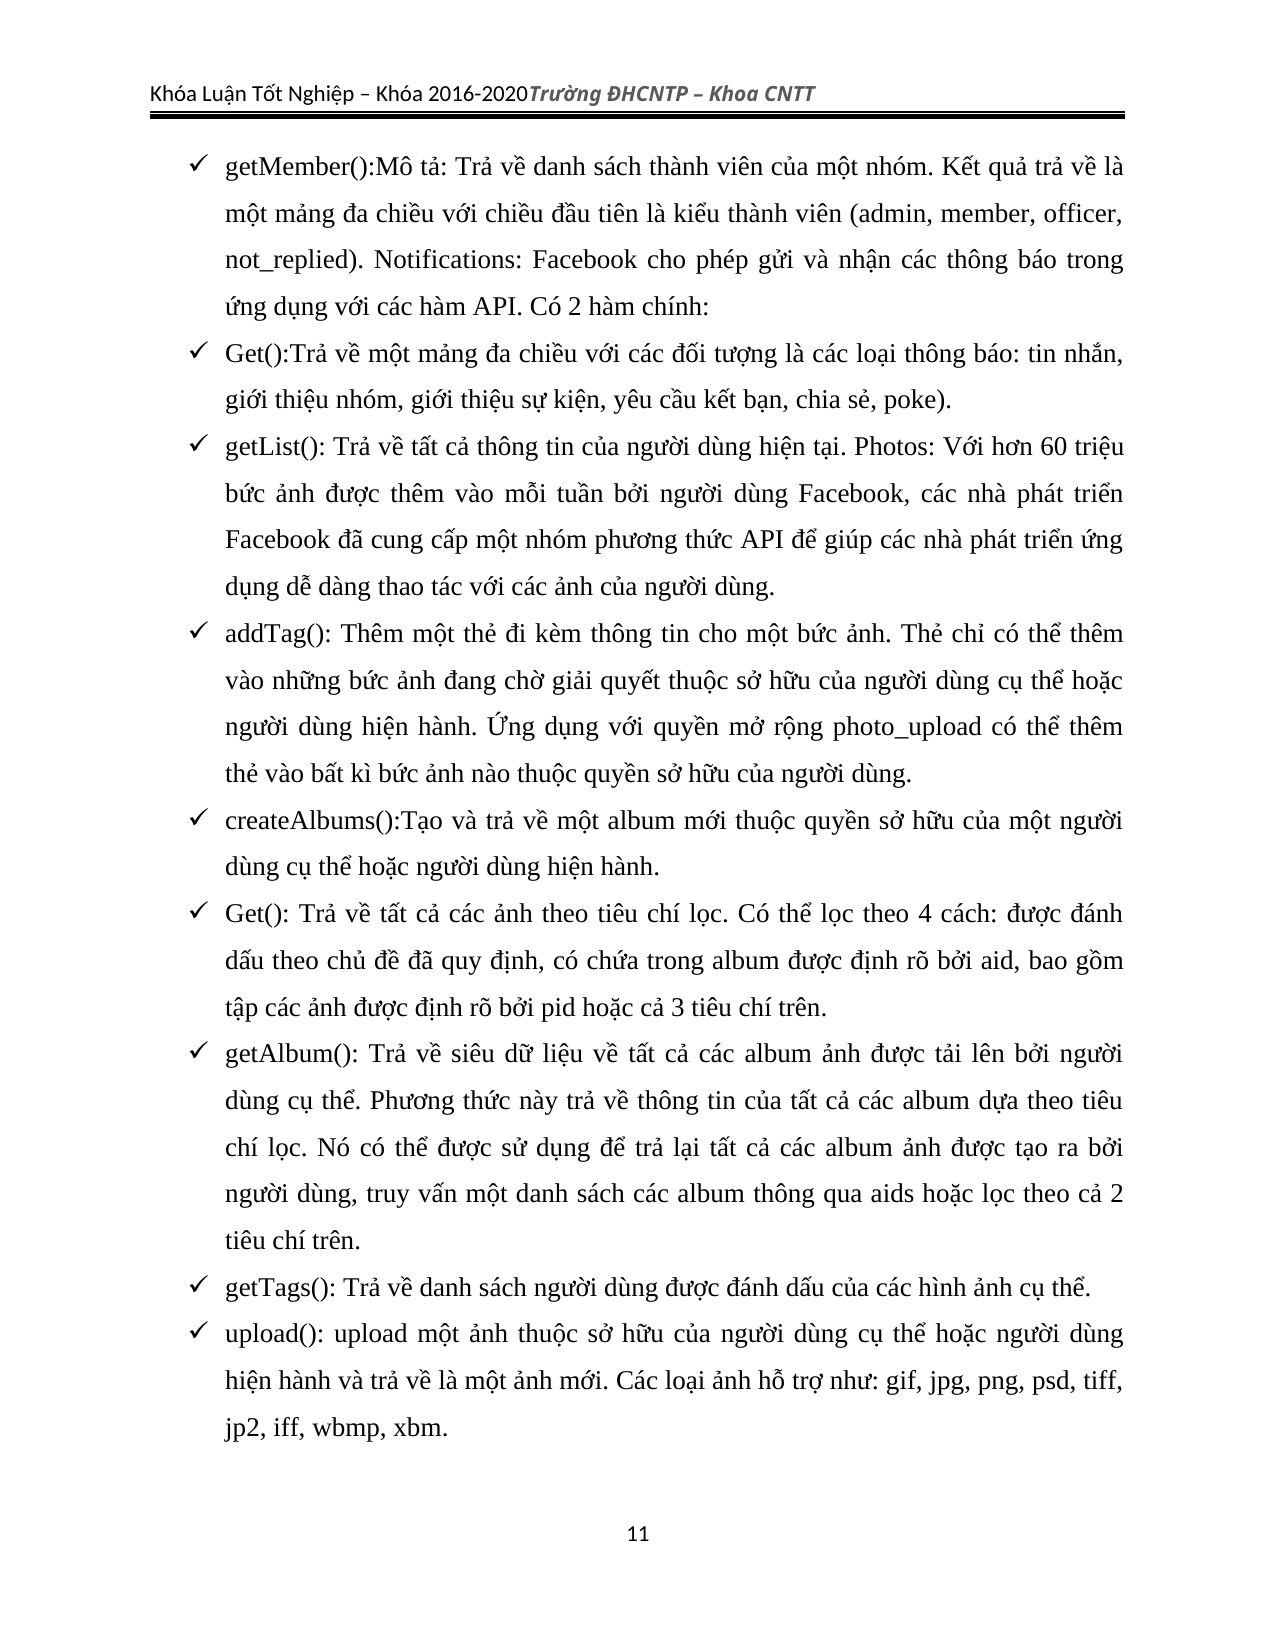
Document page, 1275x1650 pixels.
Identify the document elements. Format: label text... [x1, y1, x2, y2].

list upload(): upload một ảnh thuộc sở hữu của người dùng cụ thể hoặc người dùng hiện hành và trả về là một ảnh mới. Các loại ảnh hỗ trợ như: gif, jpg, png, psd, tiff, jp2, iff, wbmp, xbm. [187, 1318, 1125, 1442]
list getList(): Trả về tất cả thông tin của người dùng hiện tại. Photos: Với hơn 60 triệu bức ảnh được thêm vào mỗi tuần bởi người dùng Facebook, các nhà phát triển Facebook đã cung cấp một nhóm phương thức API để giúp các nhà phát triển ứng dụng dễ dàng thao tác với các ảnh của người dùng. [187, 430, 1125, 601]
list Get():Trả về một mảng đa chiều với các đối tượng là các loại thông báo: tin nhắn, giới thiệu nhóm, giới thiệu sự kiện, yêu cầu kết bạn, chia sẻ, poke). [187, 337, 1125, 415]
list addTag(): Thêm một thẻ đi kèm thông tin cho một bức ảnh. Thẻ chỉ có thể thêm vào những bức ảnh đang chờ giải quyết thuộc sở hữu của người dùng cụ thể hoặc người dùng hiện hành. Ứng dụng với quyền mở rộng photo_upload có thể thêm thẻ vào bất kì bức ảnh nào thuộc quyền sở hữu của người dùng. [187, 617, 1125, 788]
list Get(): Trả về tất cả các ảnh theo tiêu chí lọc. Có thể lọc theo 4 cách: được đánh dấu theo chủ đề đã quy định, có chứa trong album được định rõ bởi aid, bao gồm tập các ảnh được định rõ bởi pid hoặc cả 3 tiêu chí trên. [187, 897, 1125, 1022]
list getTags(): Trả về danh sách người dùng được đánh dấu của các hình ảnh cụ thể. [187, 1271, 1125, 1302]
list getAlbum(): Trả về siêu dữ liệu về tất cả các album ảnh được tải lên bởi người dùng cụ thể. Phương thức này trả về thông tin của tất cả các album dựa theo tiêu chí lọc. Nó có thể được sử dụng để trả lại tất cả các album ảnh được tạo ra bởi người dùng, truy vấn một danh sách các album thông qua aids hoặc lọc theo cả 2 tiêu chí trên. [187, 1037, 1125, 1255]
list getMember():Mô tả: Trả về danh sách thành viên của một nhóm. Kết quả trả về là một mảng đa chiều với chiều đầu tiên là kiểu thành viên (admin, member, officer, not_replied). Notifications: Facebook cho phép gửi và nhận các thông báo trong ứng dụng với các hàm API. Có 2 hàm chính: [187, 150, 1125, 321]
list createAlbums():Tạo và trả về một album mới thuộc quyền sở hữu của một người dùng cụ thể hoặc người dùng hiện hành. [187, 804, 1125, 882]
